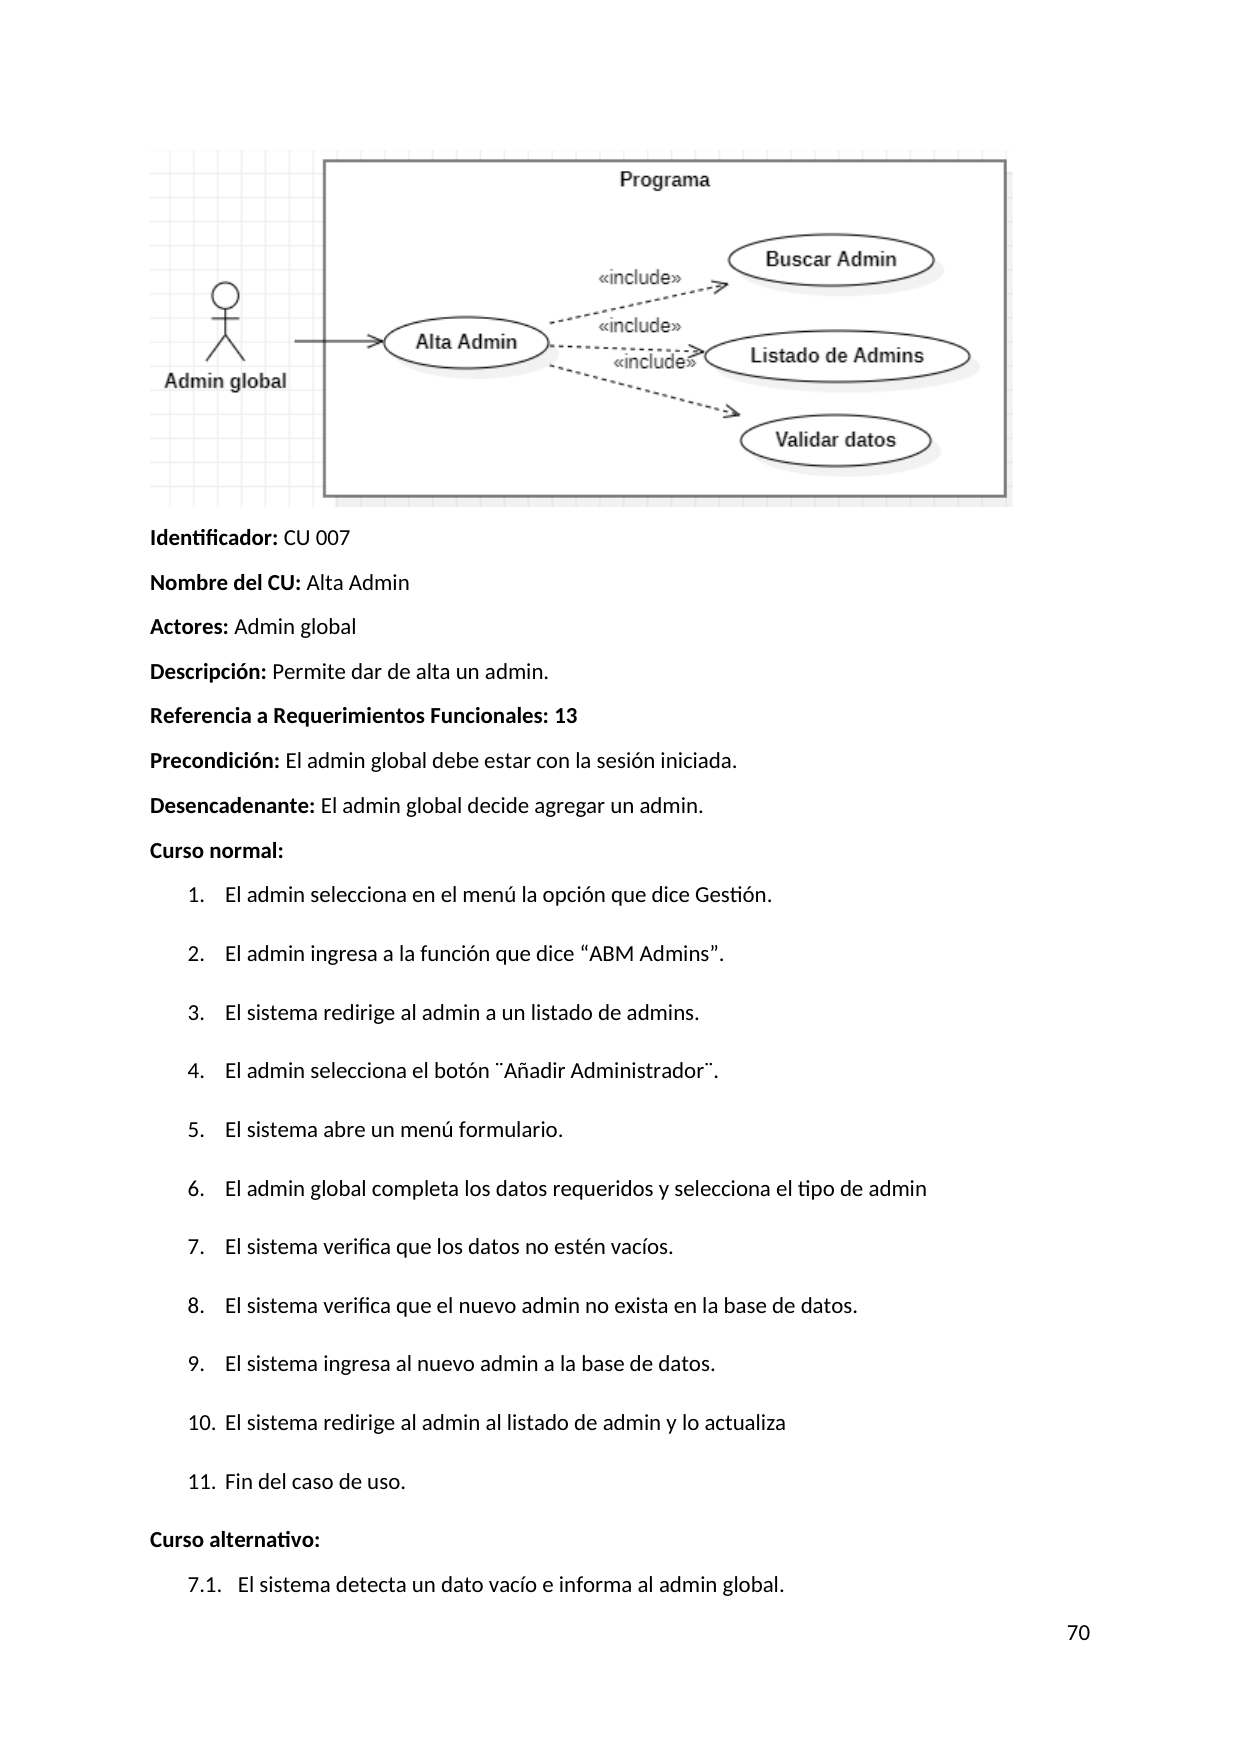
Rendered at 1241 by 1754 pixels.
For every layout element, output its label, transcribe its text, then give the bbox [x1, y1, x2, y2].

picture [150, 150, 1013, 507]
text Precondición: El admin global debe estar con la sesión iniciada. [150, 746, 1090, 774]
text Referencia a Requerimientos Funcionales: 13 [150, 702, 1090, 730]
list El sistema verifica que los datos no estén vacíos. [187, 1232, 1090, 1260]
text Descripción: Permite dar de alta un admin. [150, 657, 1090, 685]
text Desencadenante: El admin global decide agregar un admin. [150, 791, 1090, 819]
list El sistema abre un menú formulario. [187, 1115, 1090, 1143]
list El admin global completa los datos requeridos y selecciona el tipo de admin [187, 1174, 1090, 1202]
text Actores: Admin global [150, 612, 1090, 640]
list El admin ingresa a la función que dice “ABM Admins”. [187, 939, 1090, 967]
list El sistema redirige al admin al listado de admin y lo actualiza [187, 1408, 1090, 1436]
text Nombre del CU: Alta Admin [150, 568, 1090, 596]
list El sistema verifica que el nuevo admin no exista en la base de datos. [187, 1291, 1090, 1319]
list El sistema redirige al admin a un listado de admins. [187, 998, 1090, 1026]
text Curso alternativo: [150, 1526, 1090, 1553]
list El sistema ingresa al nuevo admin a la base de datos. [187, 1349, 1090, 1378]
text Identificador: CU 007 [150, 523, 1090, 551]
text Curso normal: [150, 836, 1090, 864]
list El admin selecciona el botón ¨Añadir Administrador¨. [187, 1056, 1090, 1084]
list Fin del caso de uso. [187, 1467, 1090, 1495]
list El admin selecciona en el menú la opción que dice Gestión. [187, 880, 1090, 908]
text 7.1. El sistema detecta un dato vacío e informa al admin global. [187, 1570, 1090, 1598]
